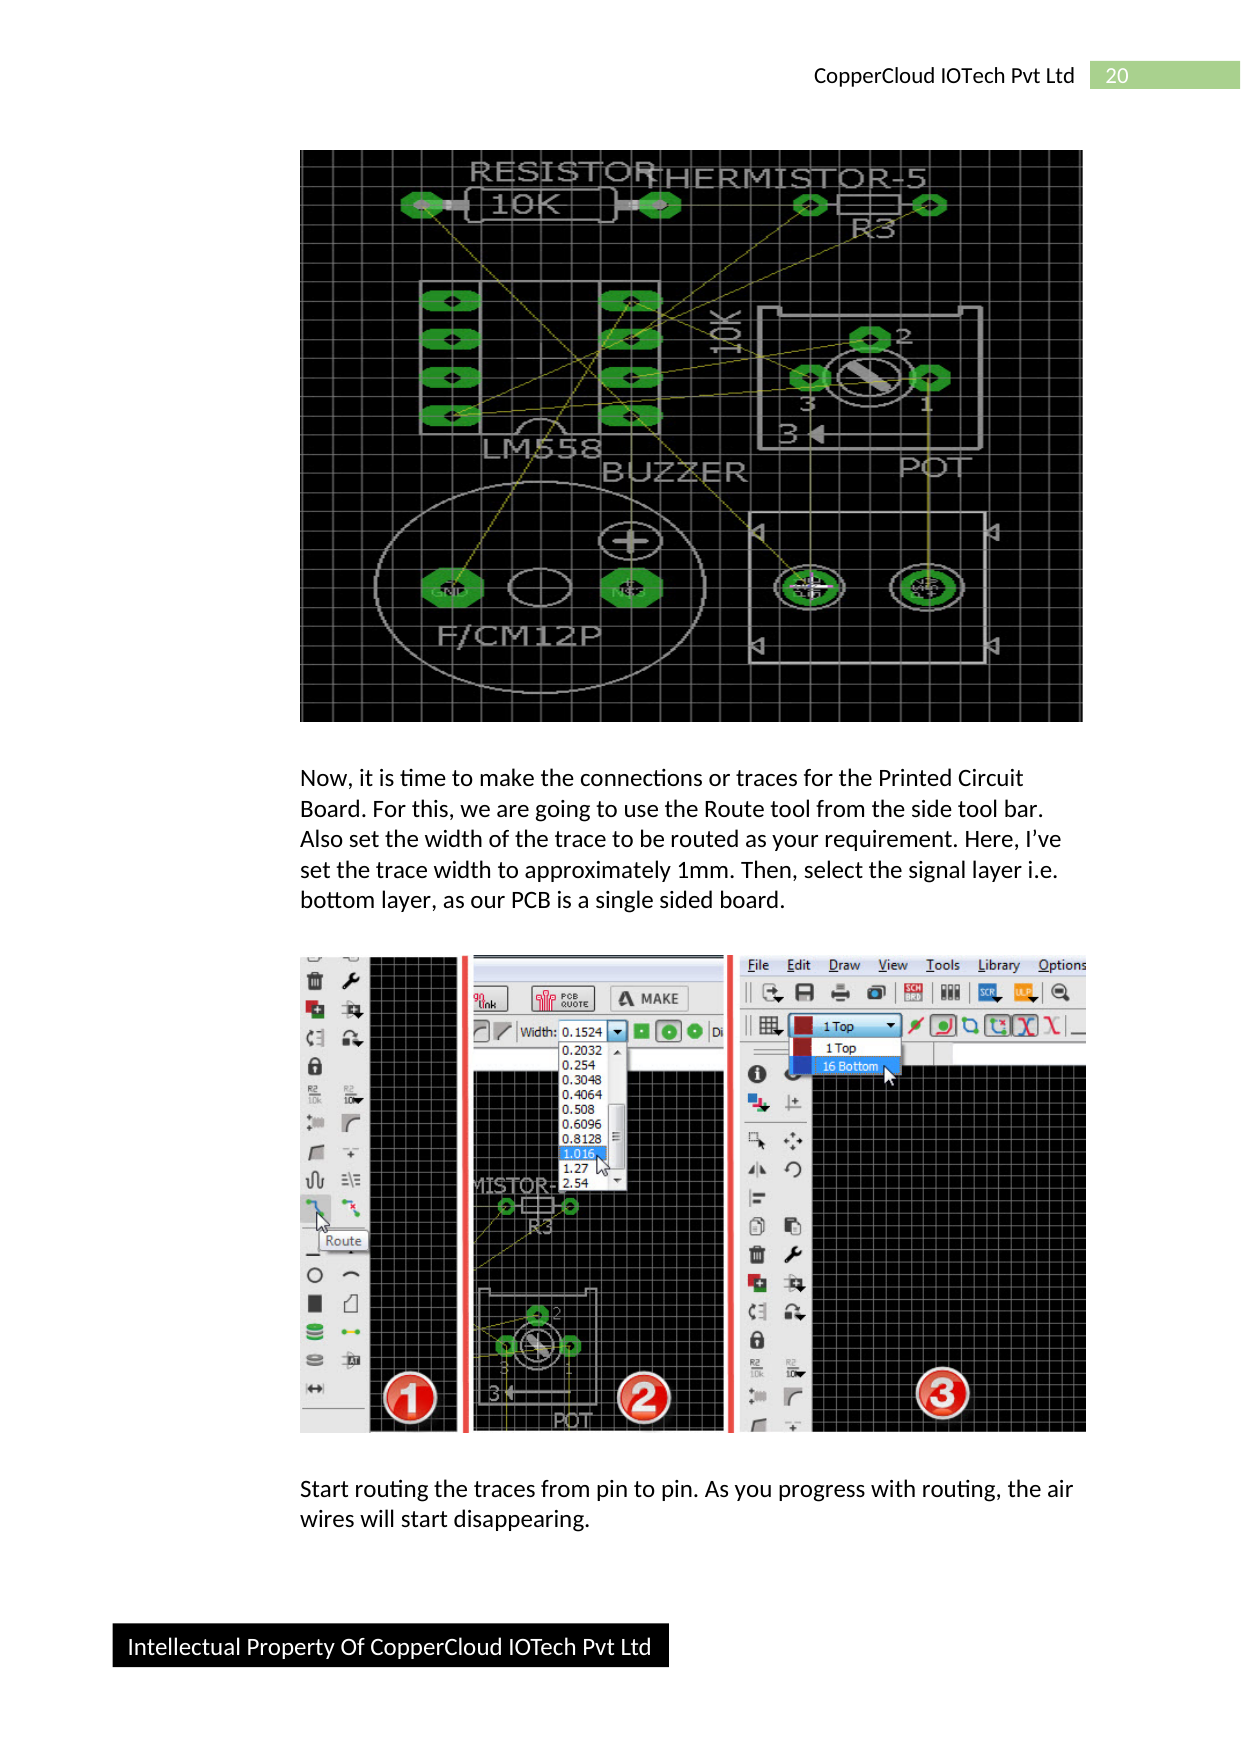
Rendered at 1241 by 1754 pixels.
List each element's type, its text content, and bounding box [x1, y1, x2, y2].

picture [300, 150, 1083, 722]
picture [300, 955, 1086, 1433]
text Start routing the traces from pin to pin. As you progress with routing, the air wires will start disappearing. [596, 1473, 1090, 1534]
text Now, it is time to make the connections or traces for the Printed Circuit Board. For this, we are going to use the Route tool from the side tool bar. Also set the width of the trace to be routed as your requirement. Here, I’ve set the trace width to approximately 1mm. Then, select the signal layer i.e. bottom layer, as our PCB is a single sided board. [300, 762, 1090, 915]
